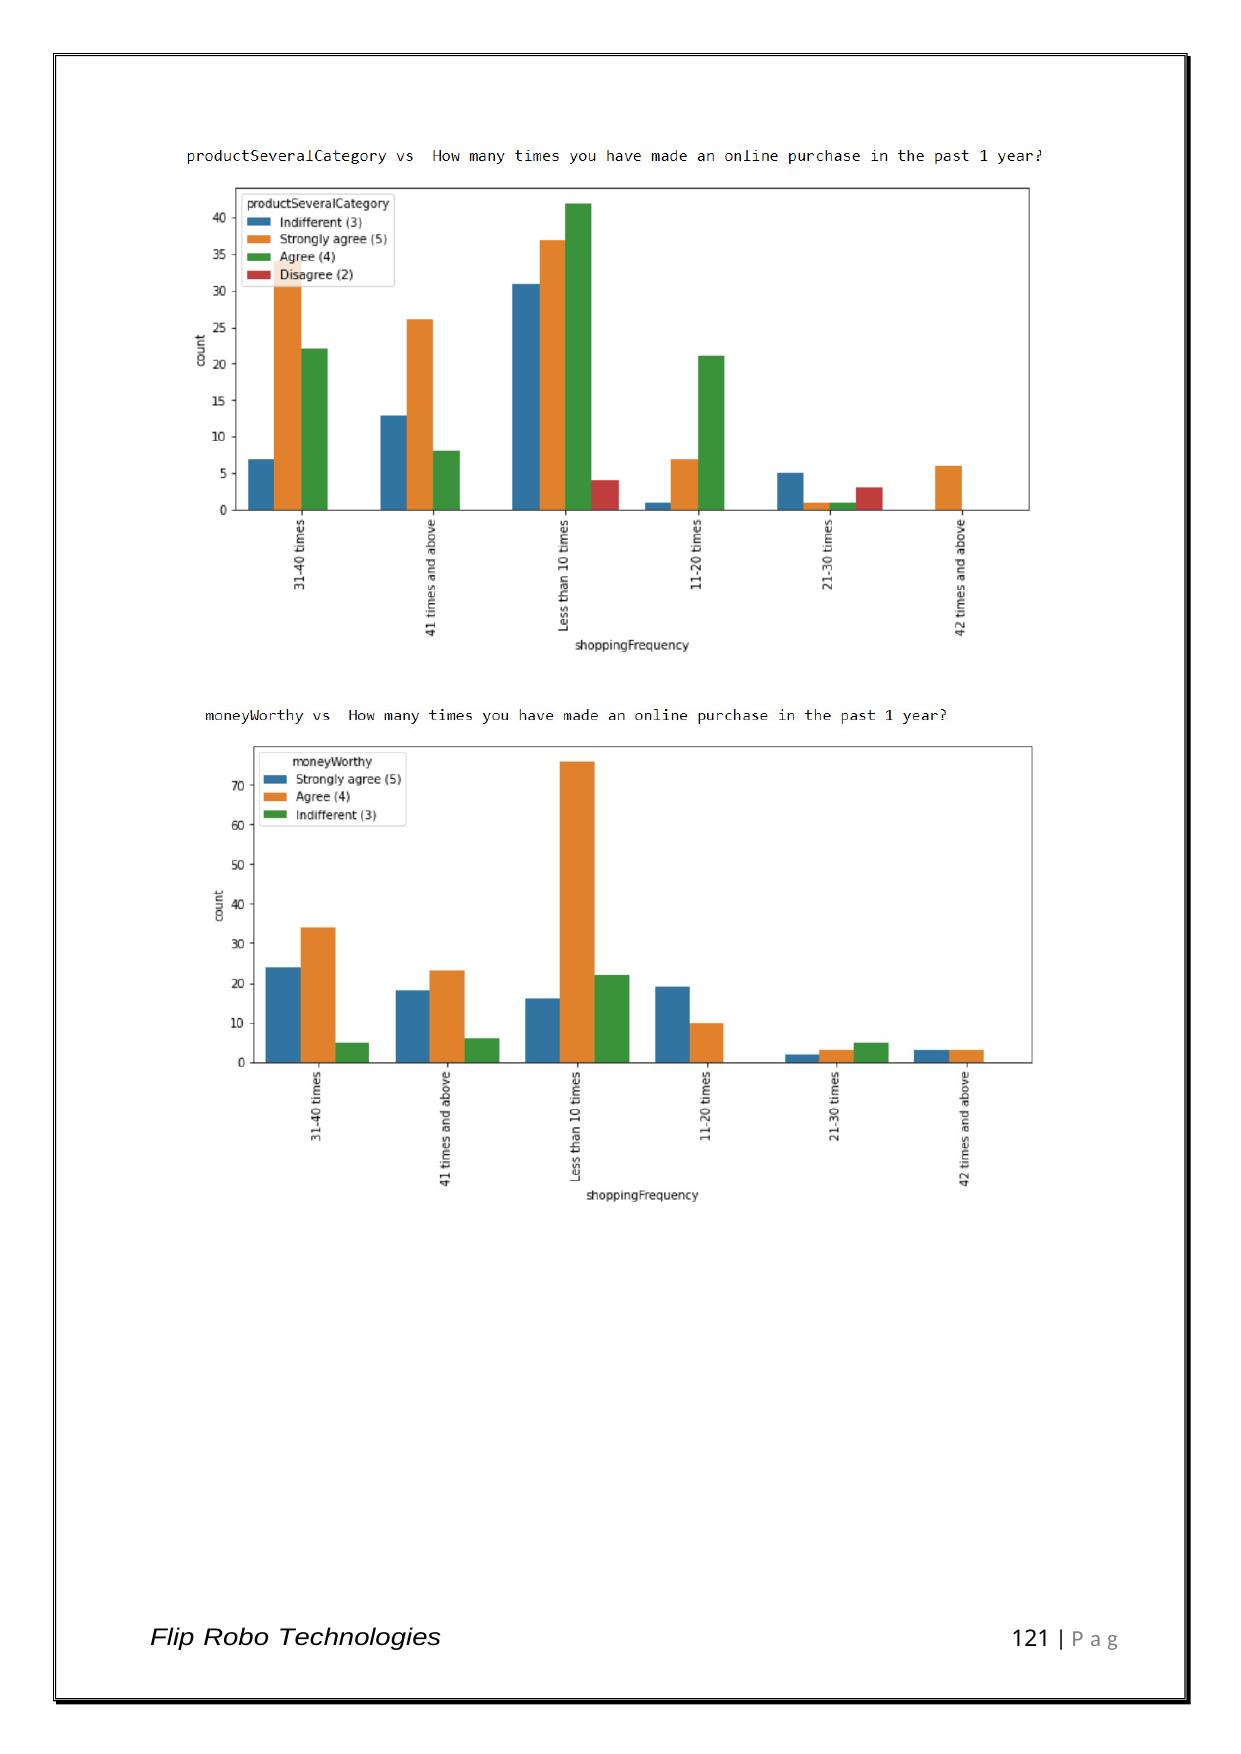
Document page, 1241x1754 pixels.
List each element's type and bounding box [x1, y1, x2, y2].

picture [187, 150, 1042, 652]
picture [206, 709, 1033, 1202]
